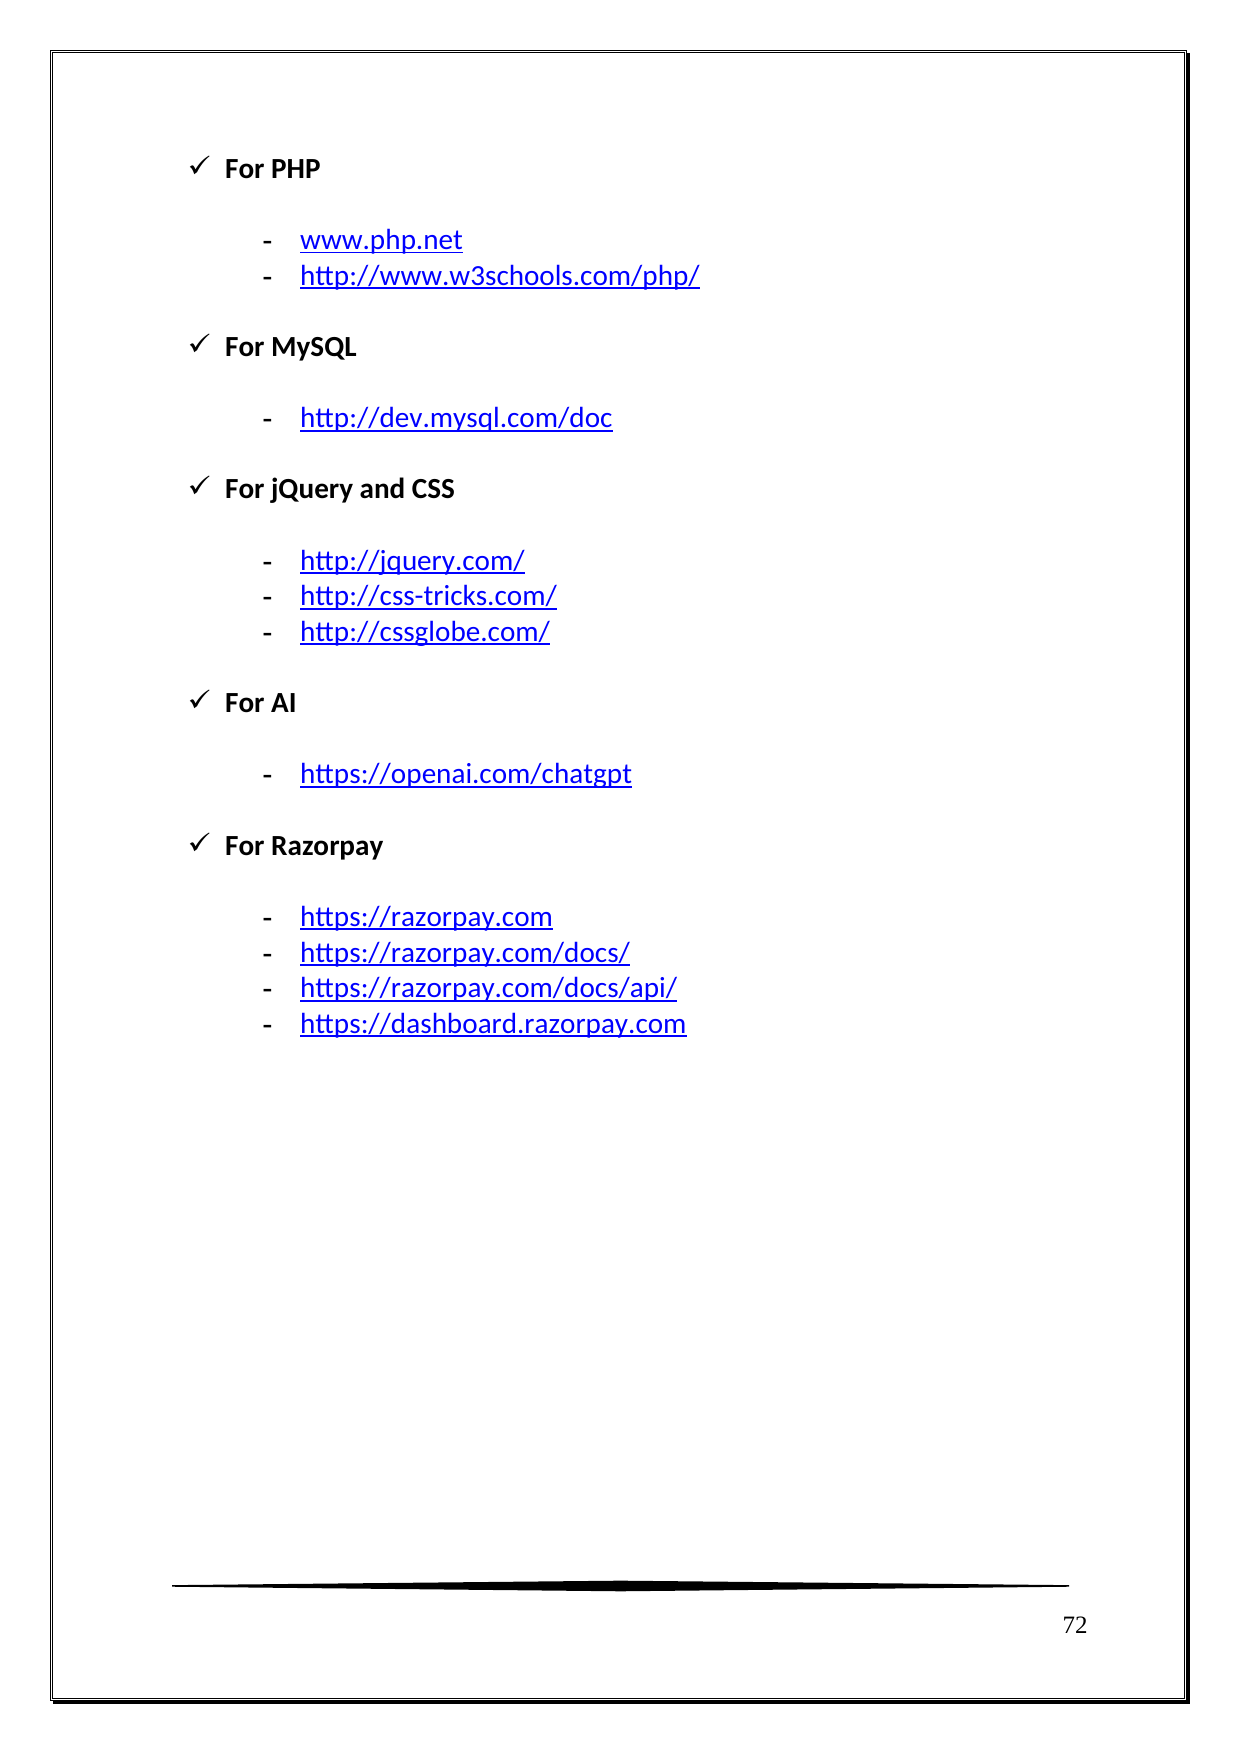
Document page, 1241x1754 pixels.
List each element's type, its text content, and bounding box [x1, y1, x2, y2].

list https://razorpay.com [262, 898, 1087, 934]
list For PHP [187, 150, 1087, 186]
list http://cssglobe.com/ [262, 613, 1087, 649]
list For jQuery and CSS [187, 471, 1087, 506]
list For MySQL [187, 328, 1087, 364]
list https://razorpay.com/docs/ [262, 934, 1087, 969]
list http://dev.mysql.com/doc [262, 399, 1087, 435]
list https://razorpay.com/docs/api/ [262, 969, 1087, 1005]
list https://dashboard.razorpay.com [262, 1005, 1087, 1041]
list www.php.net [262, 221, 1087, 257]
list https://openai.com/chatgpt [262, 756, 1087, 791]
list For Razorpay [187, 827, 1087, 862]
list http://css-tricks.com/ [262, 577, 1087, 613]
list http://jquery.com/ [262, 542, 1087, 577]
list For AI [187, 684, 1087, 720]
list http://www.w3schools.com/php/ [262, 257, 1087, 292]
